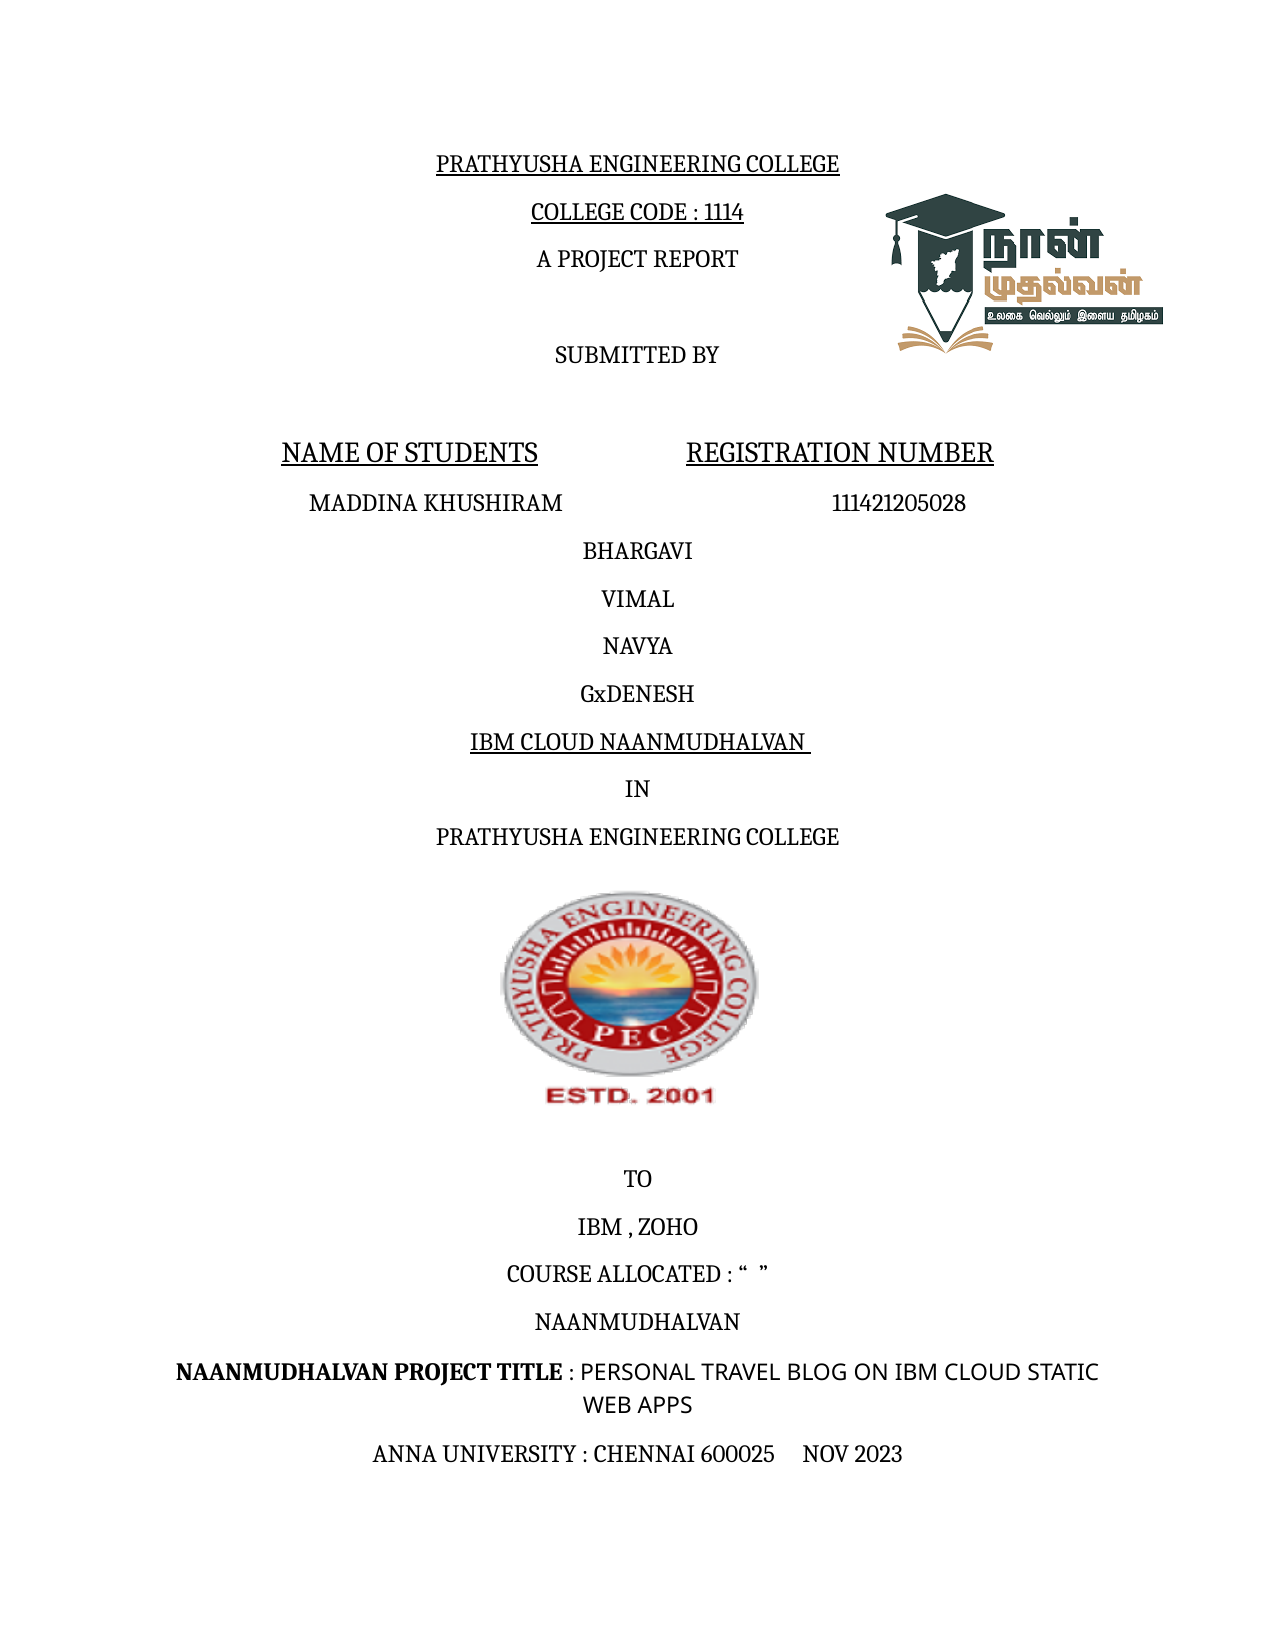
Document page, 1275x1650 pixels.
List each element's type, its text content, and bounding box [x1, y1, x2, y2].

text ANNA UNIVERSITY : CHENNAI 600025 NOV 2023 [150, 1440, 1125, 1469]
text TO [150, 1165, 1125, 1194]
text NAME OF STUDENTS REGISTRATION NUMBER [150, 436, 1125, 470]
text A PROJECT REPORT [150, 245, 875, 274]
text COURSE ALLOCATED : “ ” [150, 1260, 1125, 1289]
text PRATHYUSHA ENGINEERING COLLEGE [150, 150, 1125, 179]
text NAVYA [150, 632, 1125, 661]
text IBM , ZOHO [150, 1213, 1125, 1241]
text GxDENESH [150, 680, 1125, 709]
text VIMAL [150, 584, 1125, 613]
text IN [150, 775, 1125, 804]
text MADDINA KHUSHIRAM 111421205028 [150, 489, 1125, 518]
text PRATHYUSHA ENGINEERING COLLEGE [150, 823, 1125, 852]
text COLLEGE CODE : 1114 [150, 198, 875, 226]
picture [875, 186, 1167, 360]
text NAANMUDHALVAN [150, 1308, 1125, 1337]
picture [476, 873, 784, 1141]
text IBM CLOUD NAANMUDHALVAN [150, 728, 1125, 756]
text BHARGAVI [150, 537, 1125, 566]
text NAANMUDHALVAN PROJECT TITLE : PERSONAL TRAVEL BLOG ON IBM CLOUD STATIC WEB APPS [150, 1356, 1125, 1421]
text SUBMITTED BY [150, 341, 1125, 369]
